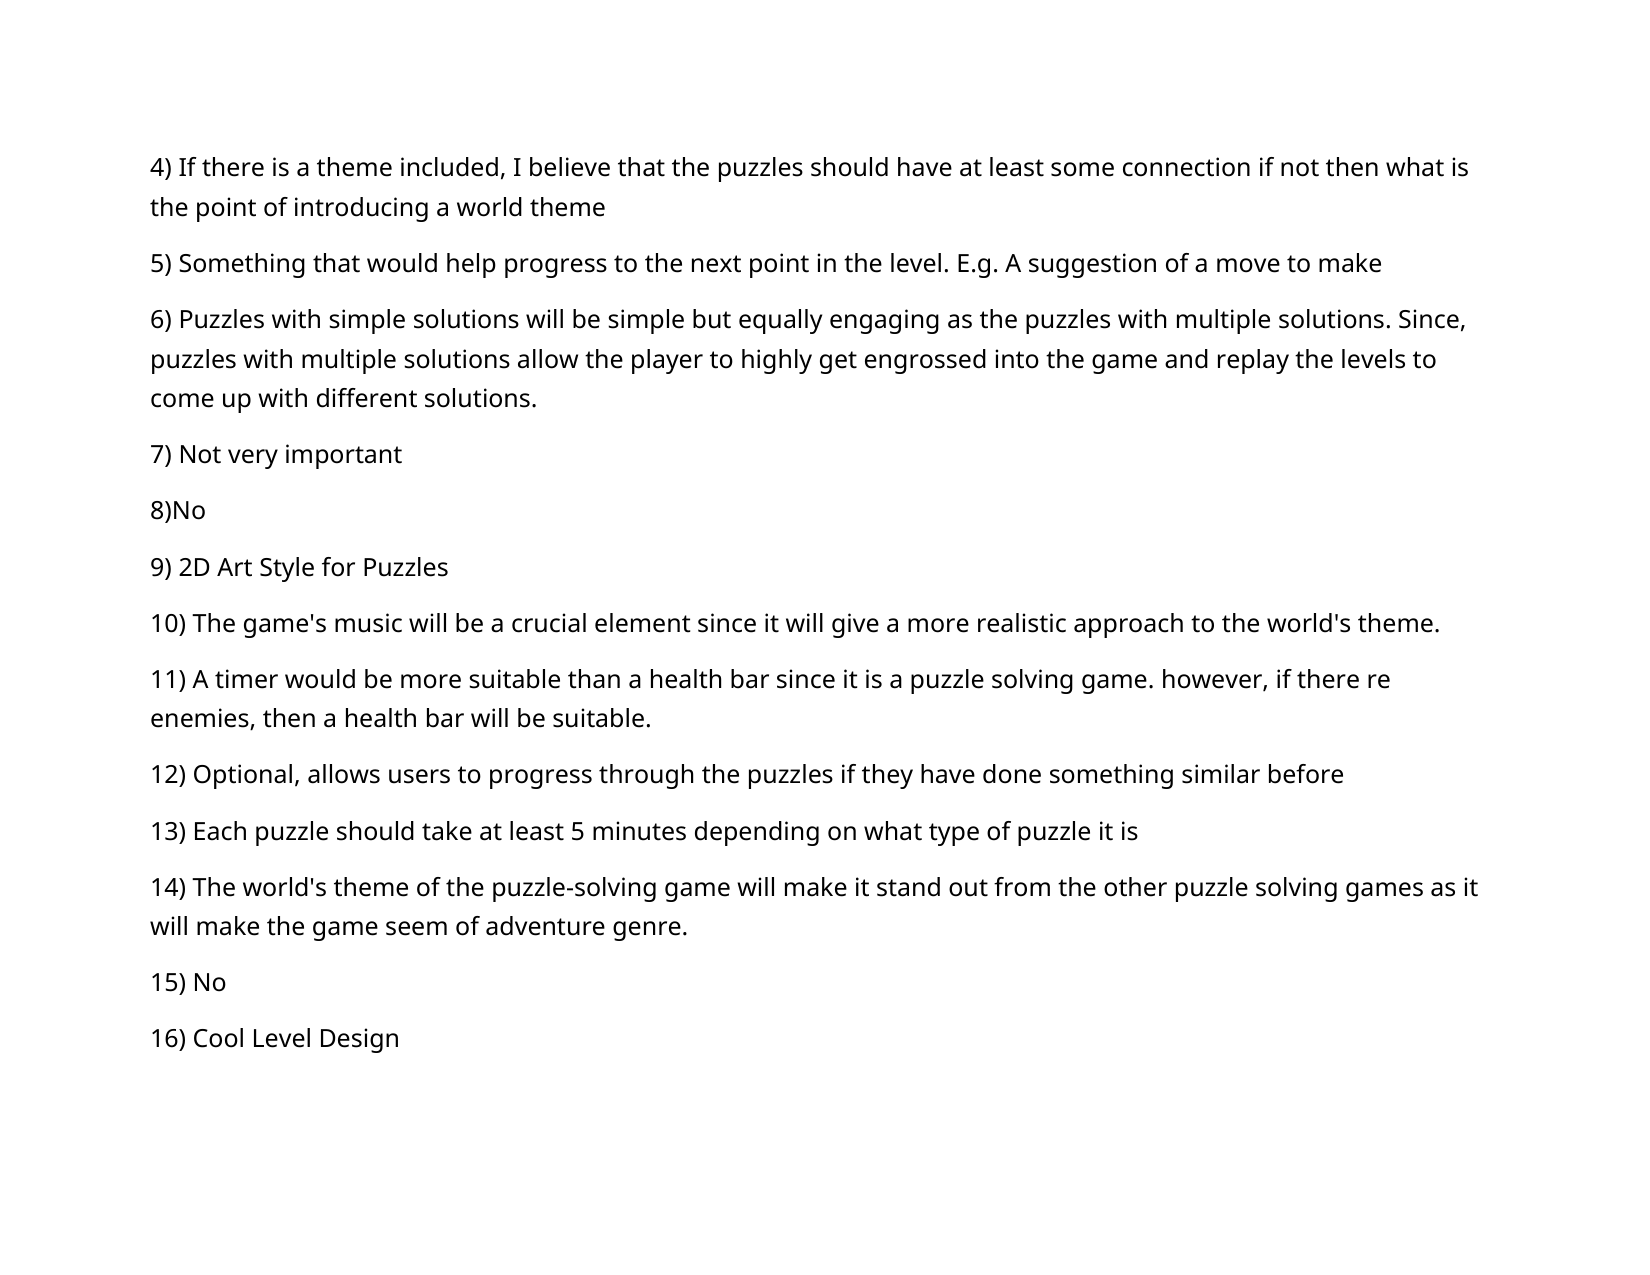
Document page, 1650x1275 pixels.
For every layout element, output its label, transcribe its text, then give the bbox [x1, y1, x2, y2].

text 14) The world's theme of the puzzle-solving game will make it stand out from the other puzzle solving games as it will make the game seem of adventure genre. [150, 869, 1500, 943]
text 10) The game's music will be a crucial element since it will give a more realistic approach to the world's theme. [150, 605, 1500, 639]
text 11) A timer would be more suitable than a health bar since it is a puzzle solving game. however, if there re enemies, then a health bar will be suitable. [150, 661, 1500, 735]
text 13) Each puzzle should take at least 5 minutes depending on what type of puzzle it is [150, 813, 1500, 847]
text 5) Something that would help progress to the next point in the level. E.g. A suggestion of a move to make [150, 246, 1500, 280]
text 12) Optional, allows users to progress through the puzzles if they have done something similar before [150, 757, 1500, 791]
text 7) Not very important [150, 437, 1500, 471]
text 15) No [150, 965, 1500, 999]
text 8)No [150, 493, 1500, 527]
text 9) 2D Art Style for Puzzles [150, 549, 1500, 583]
text 16) Cool Level Design [150, 1021, 1500, 1055]
text 6) Puzzles with simple solutions will be simple but equally engaging as the puzzles with multiple solutions. Since, puzzles with multiple solutions allow the player to highly get engrossed into the game and replay the levels to come up with different solutions. [150, 302, 1500, 415]
text 4) If there is a theme included, I believe that the puzzles should have at least some connection if not then what is the point of introducing a world theme [150, 150, 1500, 223]
